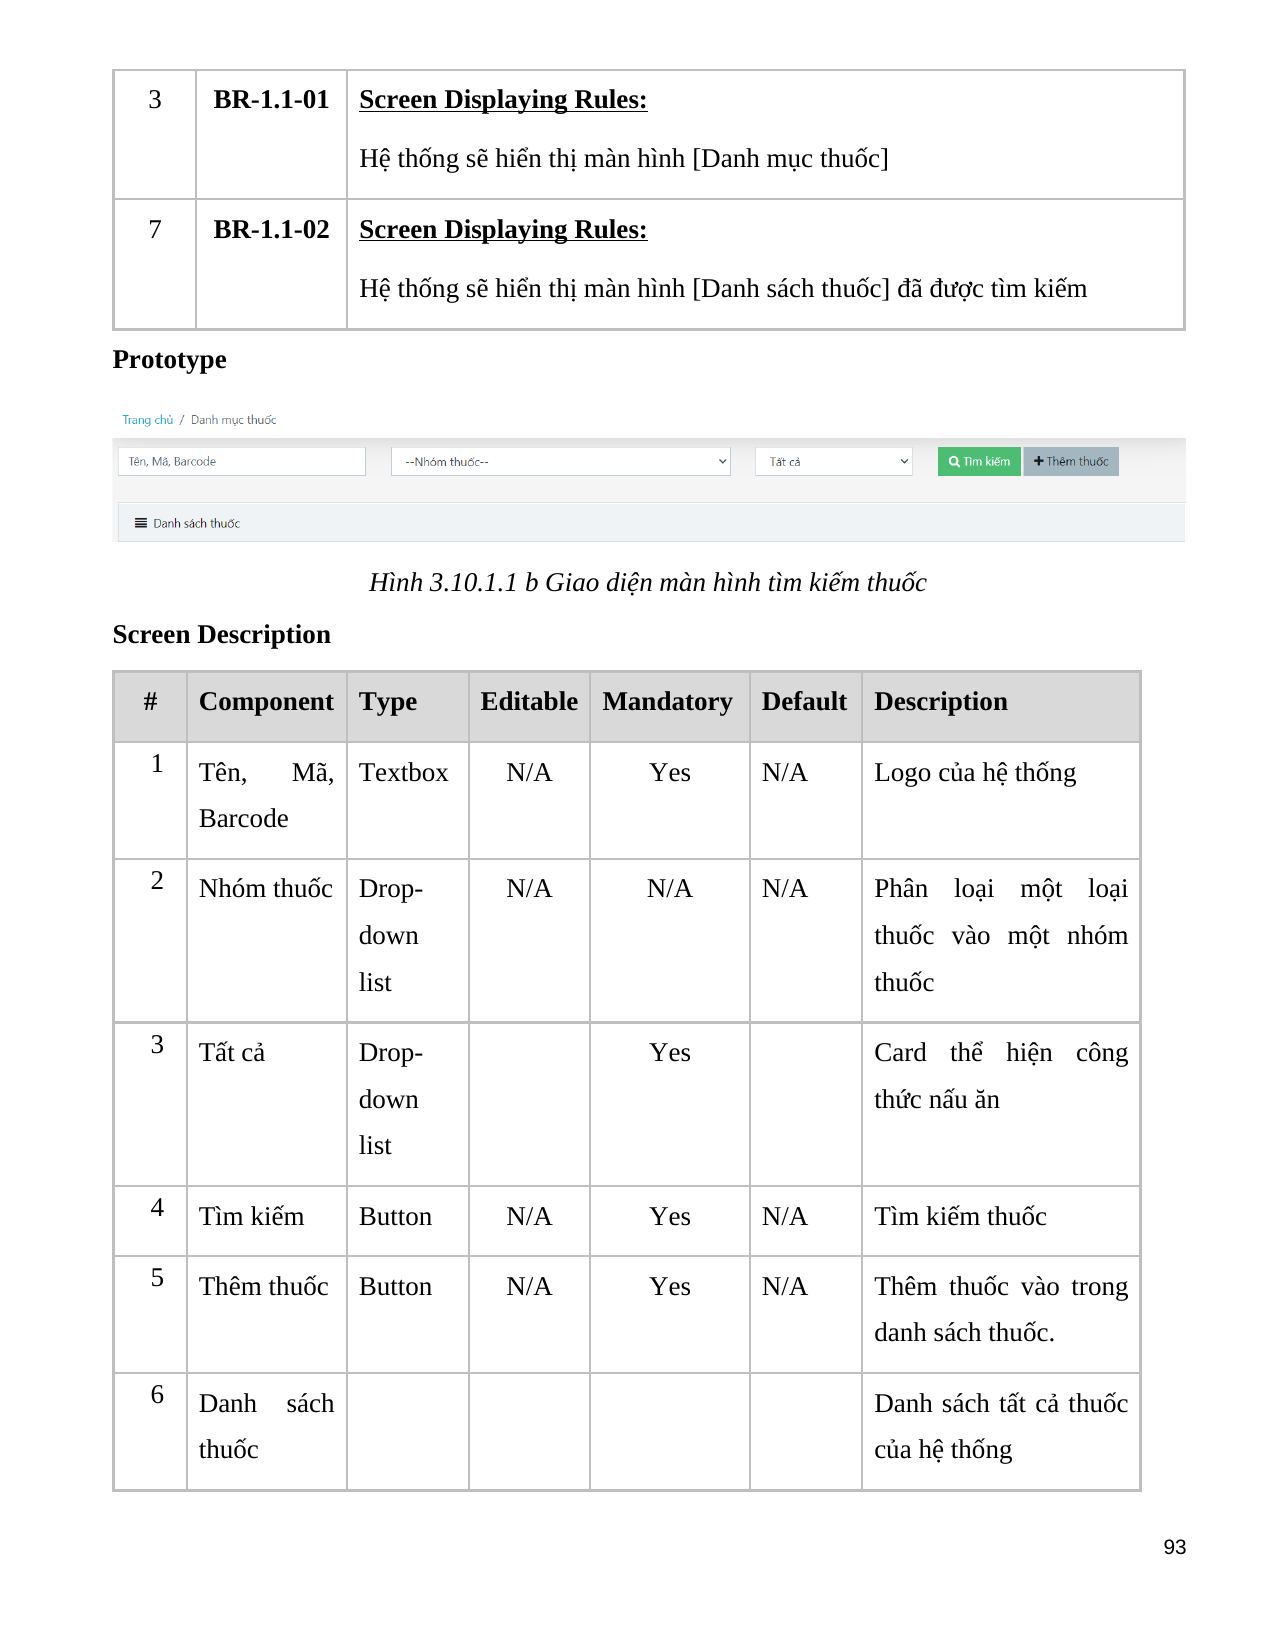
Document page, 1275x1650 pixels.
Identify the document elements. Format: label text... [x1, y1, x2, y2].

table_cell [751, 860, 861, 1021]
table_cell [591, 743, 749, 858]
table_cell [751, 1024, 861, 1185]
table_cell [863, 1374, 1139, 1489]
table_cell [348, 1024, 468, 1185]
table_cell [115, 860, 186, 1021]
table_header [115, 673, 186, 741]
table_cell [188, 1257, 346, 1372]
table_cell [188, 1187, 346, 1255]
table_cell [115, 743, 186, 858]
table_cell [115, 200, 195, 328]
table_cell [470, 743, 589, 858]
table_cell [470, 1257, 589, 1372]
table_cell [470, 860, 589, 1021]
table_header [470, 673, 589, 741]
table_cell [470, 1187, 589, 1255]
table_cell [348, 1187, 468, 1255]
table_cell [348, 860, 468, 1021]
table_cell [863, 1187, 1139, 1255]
text Screen Description [112, 618, 1186, 649]
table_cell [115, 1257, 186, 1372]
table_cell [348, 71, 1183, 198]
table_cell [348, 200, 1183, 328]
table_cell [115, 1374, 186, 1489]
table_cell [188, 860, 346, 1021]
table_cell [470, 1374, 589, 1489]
text Prototype [112, 343, 1186, 374]
text Hình 3.10.1.1 b Giao diện màn hình tìm kiếm thuốc [112, 566, 1186, 597]
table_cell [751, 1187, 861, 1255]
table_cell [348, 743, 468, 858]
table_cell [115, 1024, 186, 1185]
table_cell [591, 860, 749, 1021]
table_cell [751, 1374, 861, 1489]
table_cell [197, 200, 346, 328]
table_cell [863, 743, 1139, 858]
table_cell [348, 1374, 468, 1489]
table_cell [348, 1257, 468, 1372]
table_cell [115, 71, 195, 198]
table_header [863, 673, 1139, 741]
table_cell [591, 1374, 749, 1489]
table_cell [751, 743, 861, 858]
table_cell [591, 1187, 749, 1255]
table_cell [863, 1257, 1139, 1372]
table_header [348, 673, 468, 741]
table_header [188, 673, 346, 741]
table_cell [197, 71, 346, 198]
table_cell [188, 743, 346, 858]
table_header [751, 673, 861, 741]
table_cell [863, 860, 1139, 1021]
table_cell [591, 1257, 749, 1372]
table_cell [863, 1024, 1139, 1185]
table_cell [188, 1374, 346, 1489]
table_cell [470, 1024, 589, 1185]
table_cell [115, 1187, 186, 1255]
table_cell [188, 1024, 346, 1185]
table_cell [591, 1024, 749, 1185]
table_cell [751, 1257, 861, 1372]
picture [112, 402, 1187, 542]
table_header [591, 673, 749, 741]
